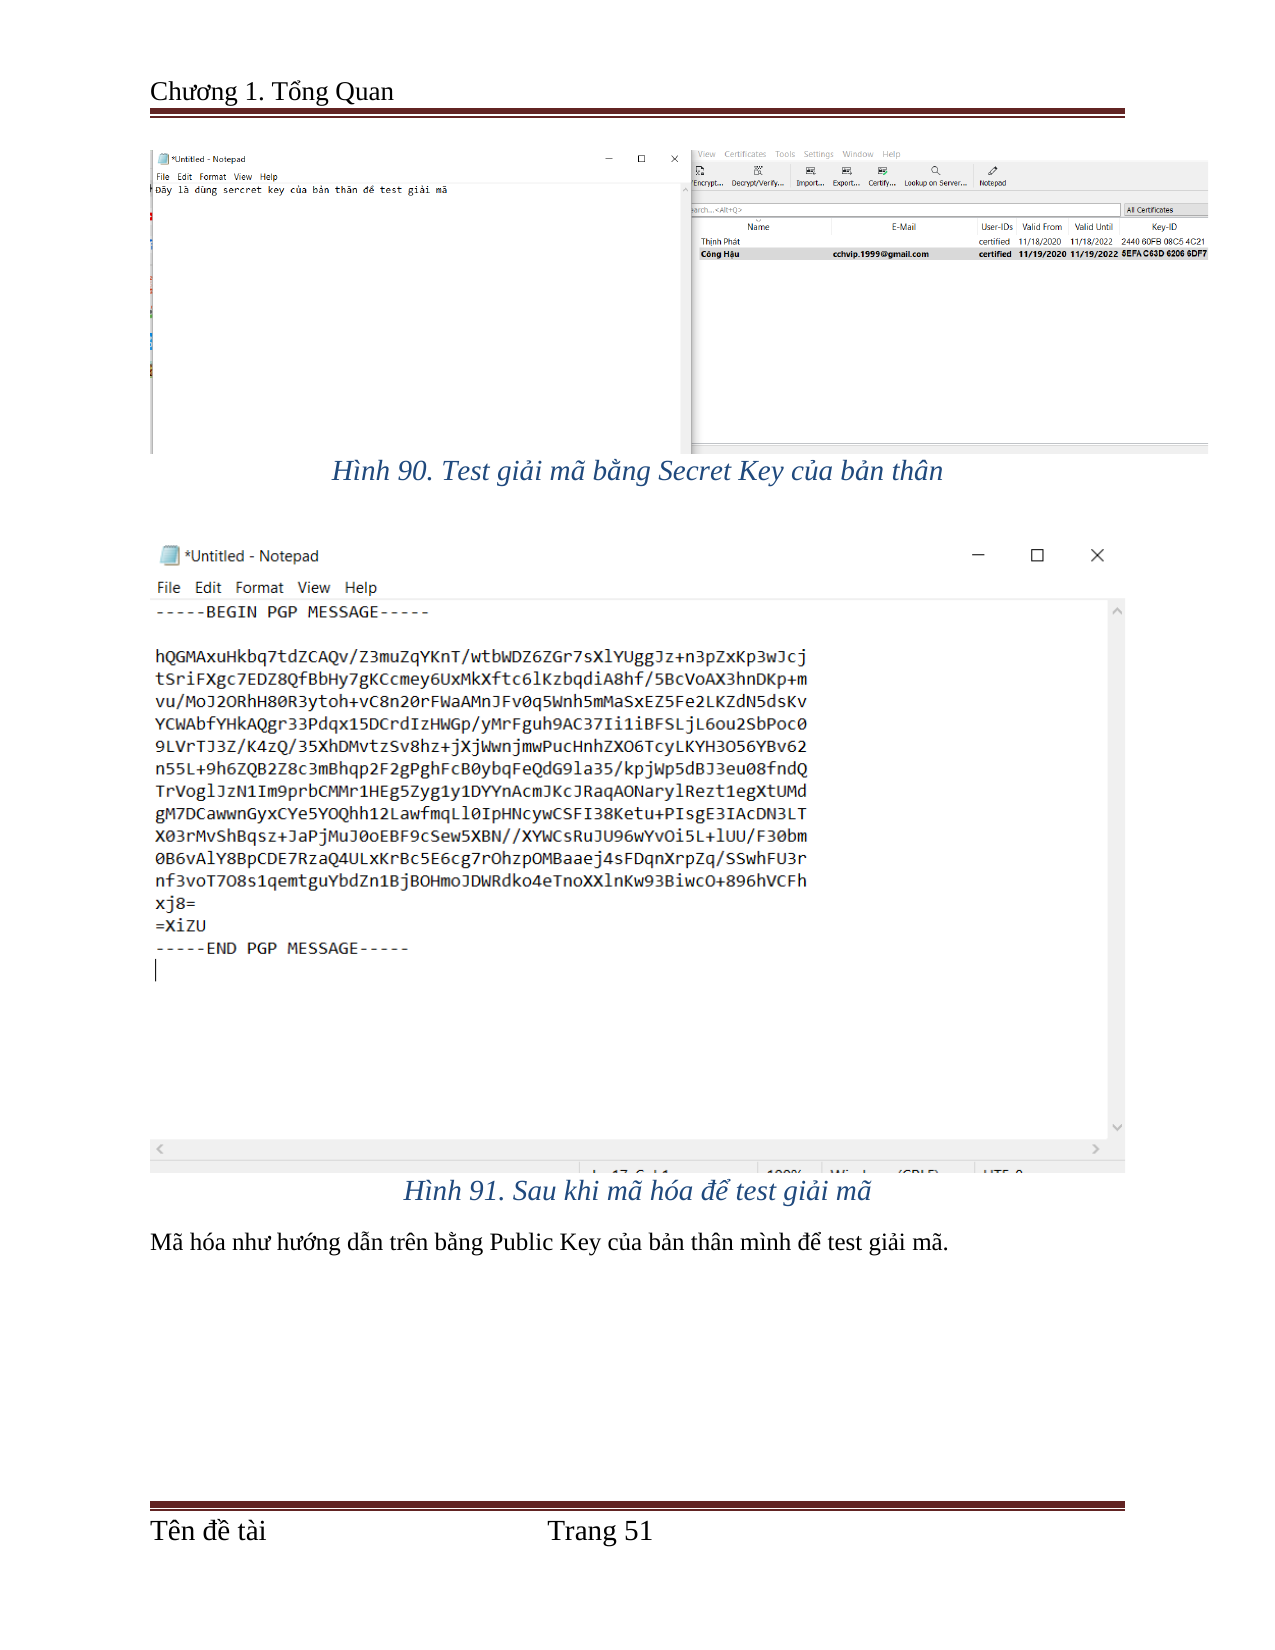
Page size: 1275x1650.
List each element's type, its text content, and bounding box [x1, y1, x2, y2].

picture [150, 150, 1209, 454]
text Hình 90. Test giải mã bằng Secret Key của bản thân [150, 454, 1125, 487]
text Hình 91. Sau khi mã hóa để test giải mã [150, 1173, 1125, 1206]
picture [150, 541, 1125, 1173]
text Mã hóa như hướng dẫn trên bằng Public Key của bản thân mình để test giải mã. [150, 1227, 1125, 1256]
